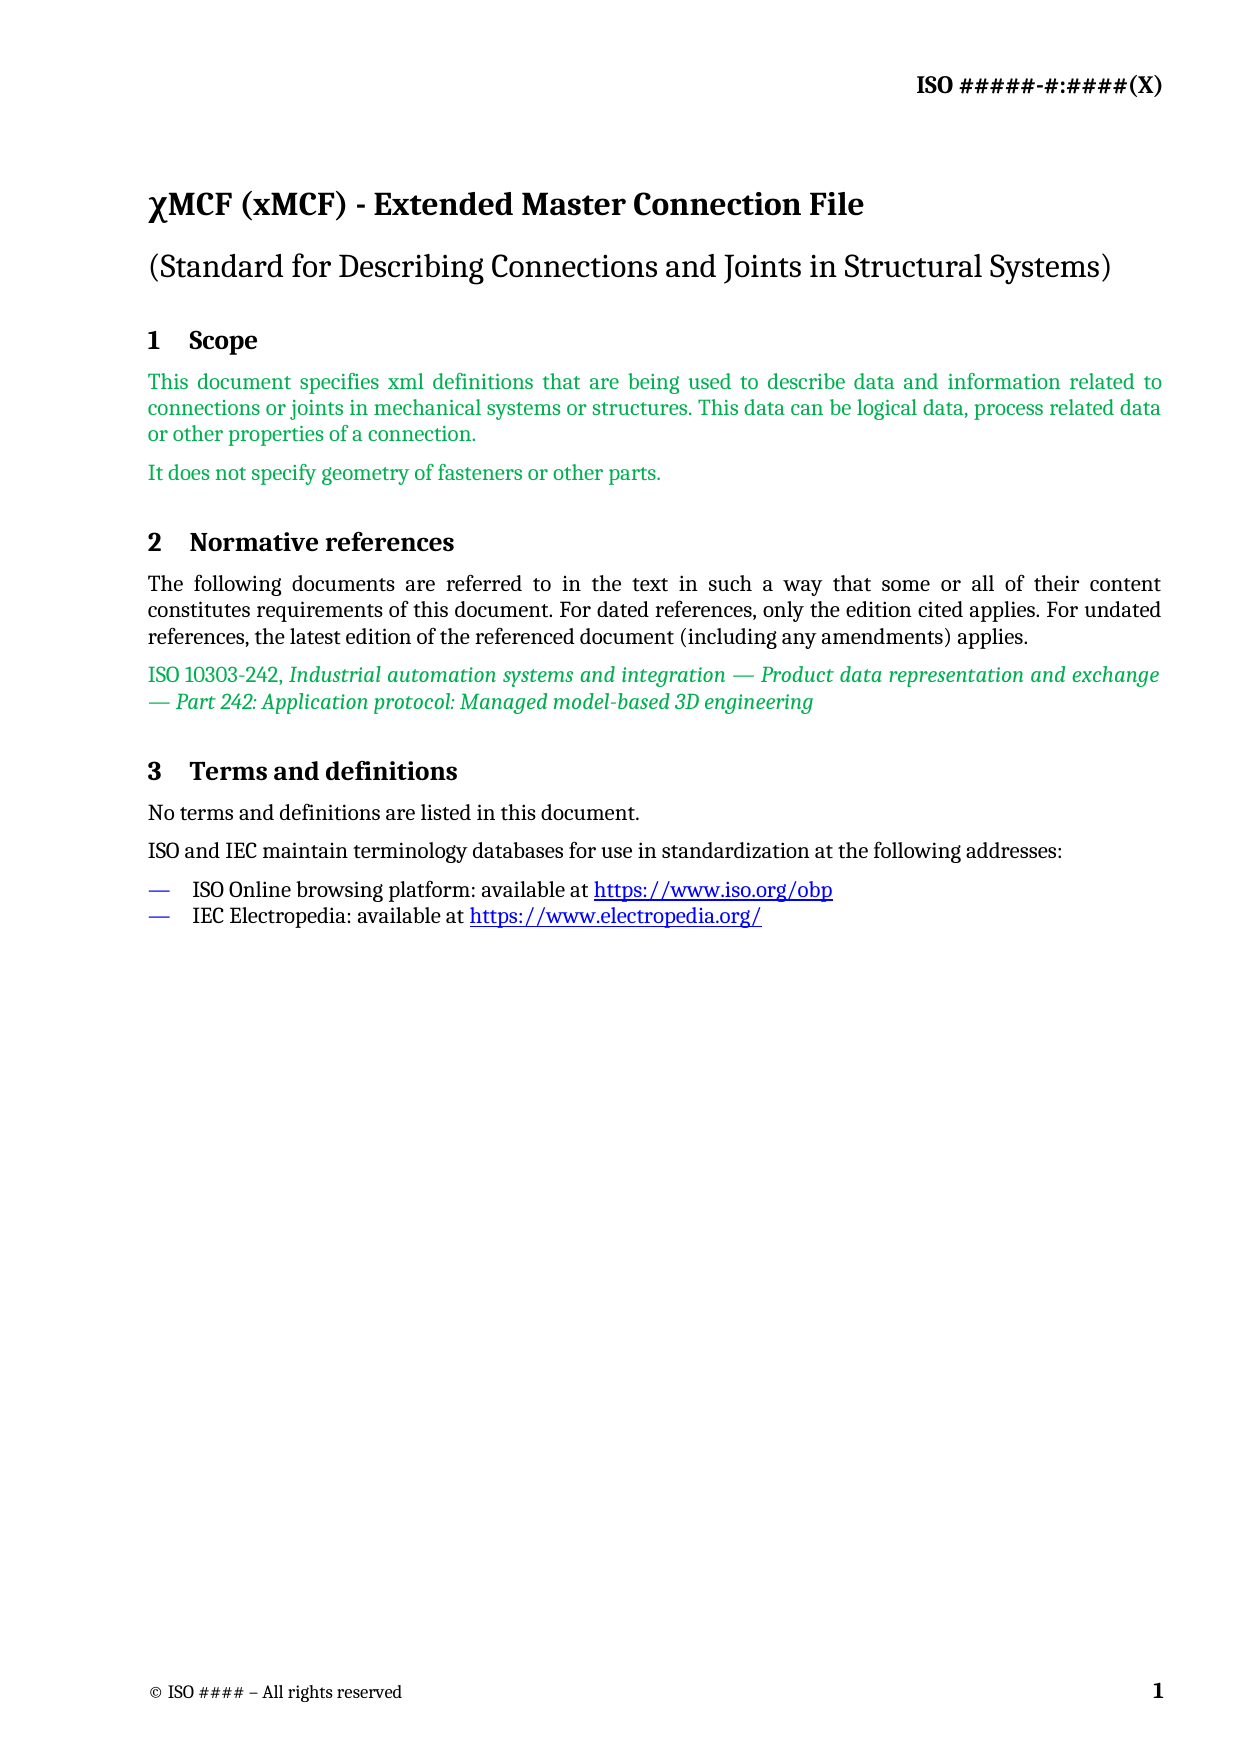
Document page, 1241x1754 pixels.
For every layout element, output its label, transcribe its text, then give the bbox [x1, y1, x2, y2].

subtitle Normative references [148, 527, 1163, 558]
text ISO and IEC maintain terminology databases for use in standardization at the following addresses: [148, 838, 1163, 864]
subtitle Terms and definitions [148, 756, 1163, 787]
text No terms and definitions are listed in this document. [148, 799, 1163, 826]
title χMCF (xMCF) - Extended Master Connection File [148, 186, 1163, 223]
list ISO Online browsing platform: available at https://www.iso.org/obp [148, 877, 1163, 903]
subtitle Scope [148, 325, 1163, 356]
text It does not specify geometry of fasteners or other parts. [148, 460, 1163, 486]
text This document specifies xml definitions that are being used to describe data and information related to connections or joints in mechanical systems or structures. This data can be logical data, process related data or other properties of a connection. [148, 368, 1163, 448]
text ISO 10303-242, Industrial automation systems and integration — Product data representation and exchange — Part 242: Application protocol: Managed model-based 3D engineering [148, 662, 1163, 715]
list IEC Electropedia: available at https://www.electropedia.org/ [148, 903, 1163, 930]
text The following documents are referred to in the text in such a way that some or all of their content constitutes requirements of this document. For dated references, only the edition cited applies. For undated references, the latest edition of the referenced document (including any amendments) applies. [148, 571, 1163, 650]
title (Standard for Describing Connections and Joints in Structural Systems) [148, 248, 1163, 284]
